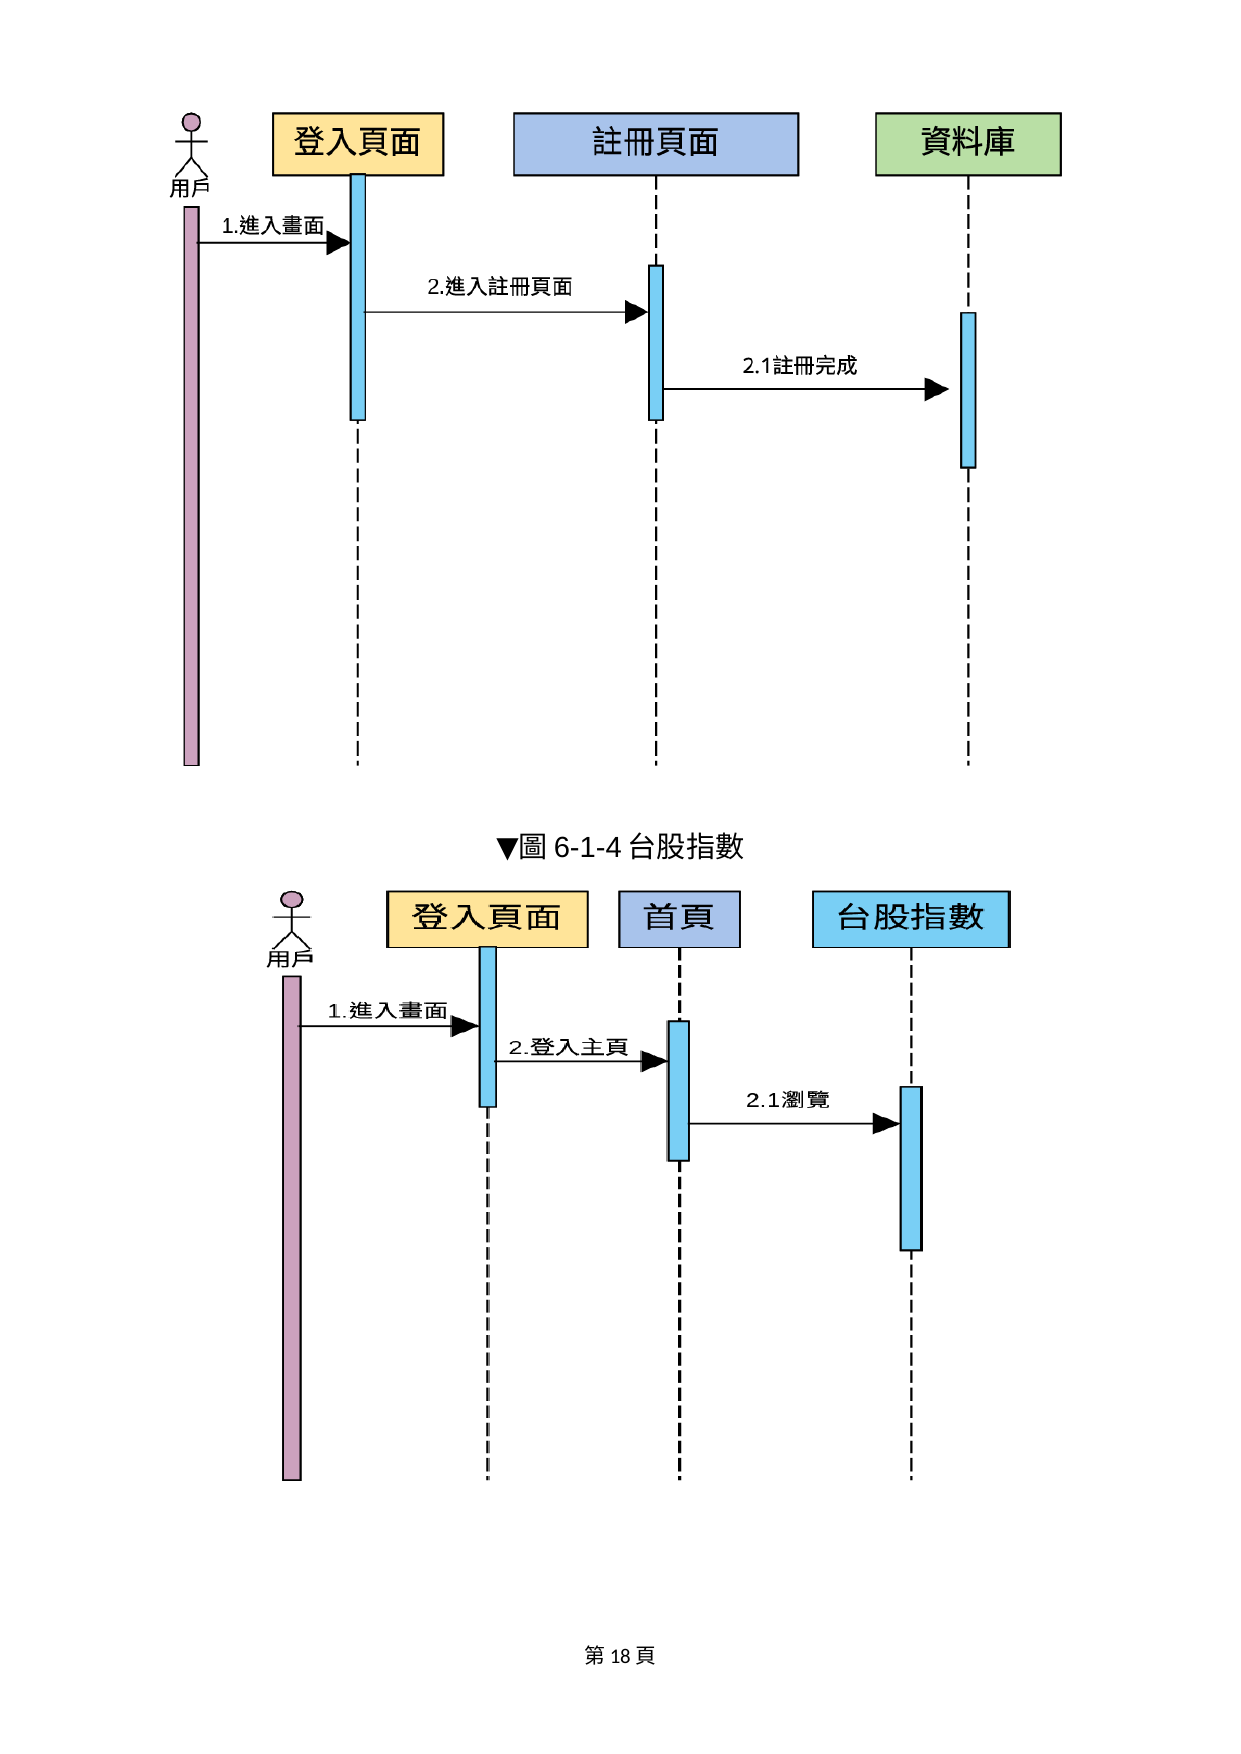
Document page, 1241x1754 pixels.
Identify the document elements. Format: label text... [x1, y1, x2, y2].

picture [212, 882, 1028, 1515]
text ▼圖6-1-4台股指數 [89, 808, 1152, 883]
picture [155, 95, 1085, 779]
